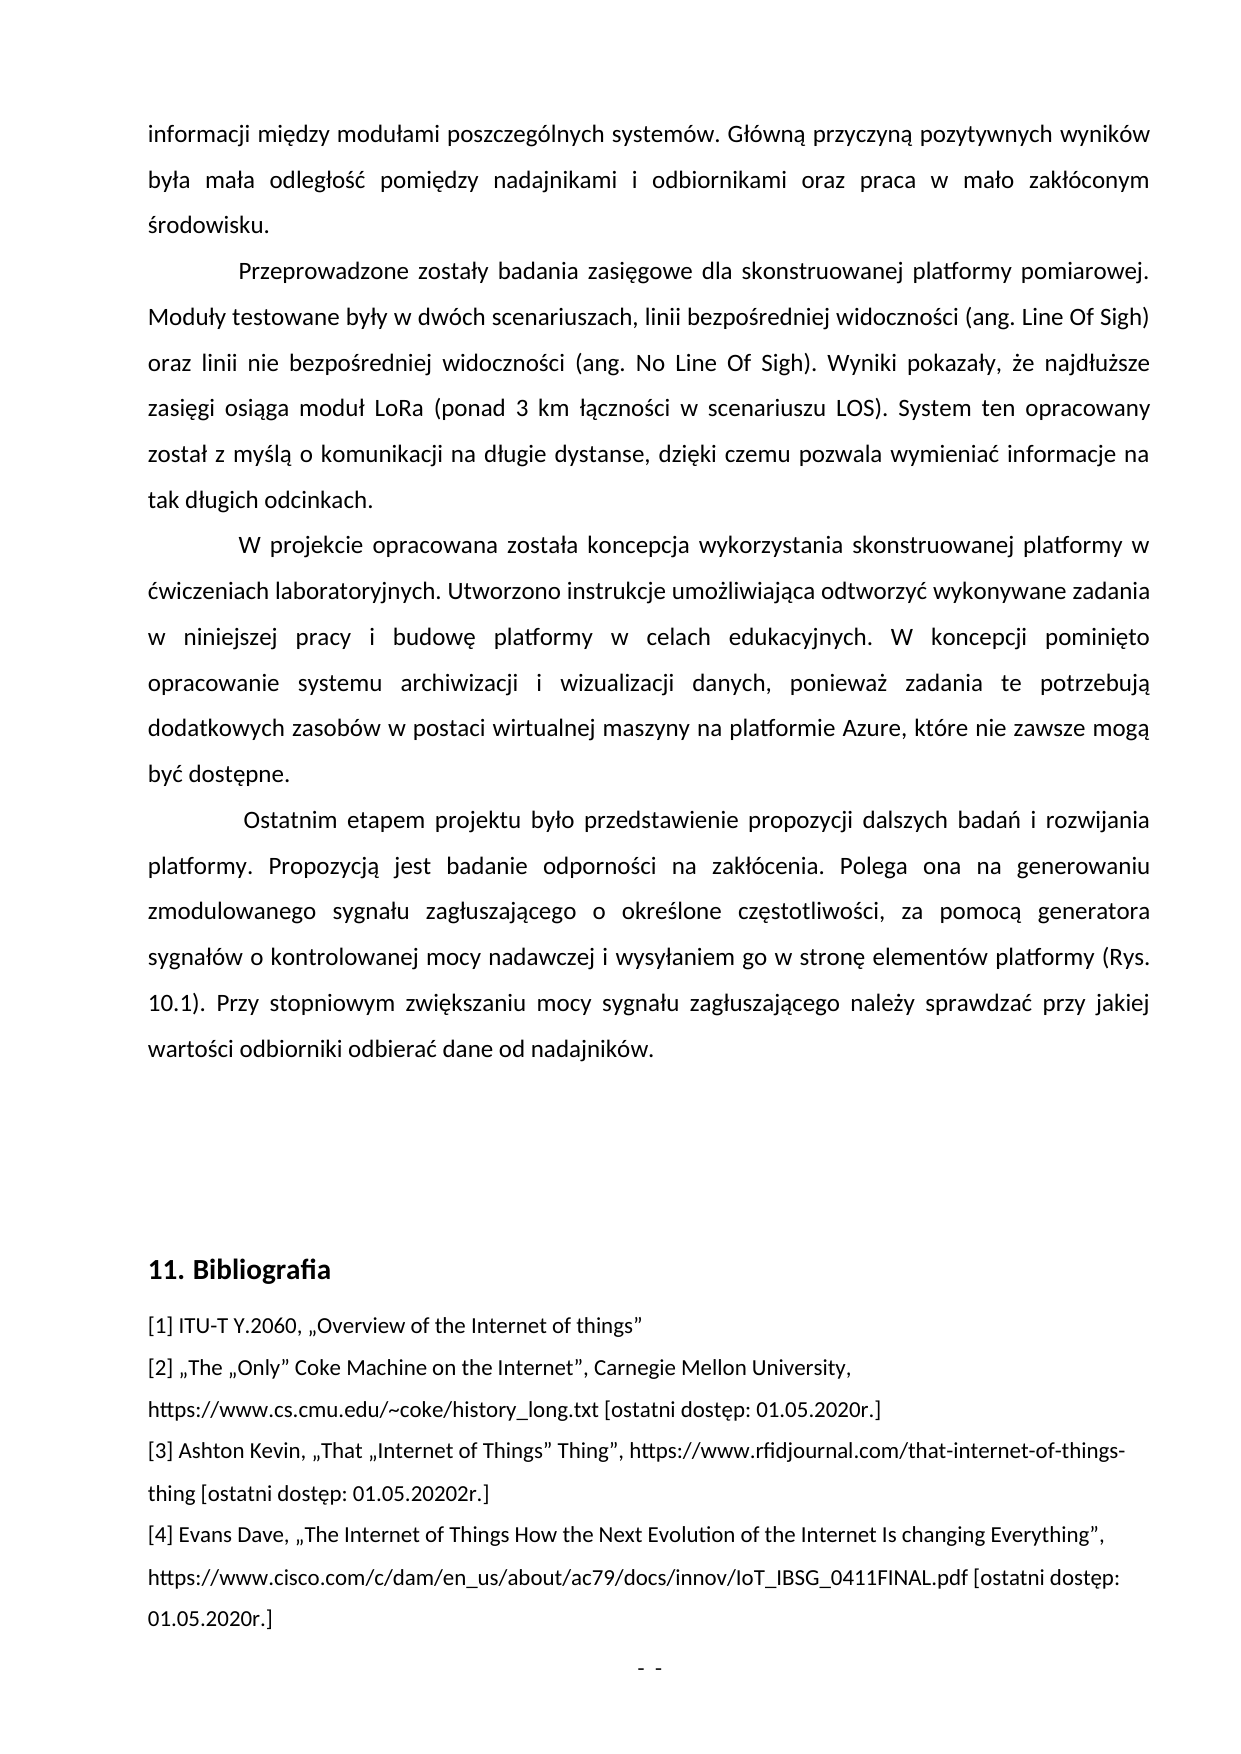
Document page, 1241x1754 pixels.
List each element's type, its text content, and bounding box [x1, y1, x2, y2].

text W projekcie opracowana została koncepcja wykorzystania skonstruowanej platformy w ćwiczeniach laboratoryjnych. Utworzono instrukcje umożliwiająca odtworzyć wykonywane zadania w niniejszej pracy i budowę platformy w celach edukacyjnych. W koncepcji pominięto opracowanie systemu archiwizacji i wizualizacji danych, ponieważ zadania te potrzebują dodatkowych zasobów w postaci wirtualnej maszyny na platformie Azure, które nie zawsze mogą być dostępne. [148, 530, 1152, 789]
subtitle Bibliografia [148, 1251, 1152, 1287]
text Ostatnim etapem projektu było przedstawienie propozycji dalszych badań i rozwijania platformy. Propozycją jest badanie odporności na zakłócenia. Polega ona na generowaniu zmodulowanego sygnału zagłuszającego o określone częstotliwości, za pomocą generatora sygnałów o kontrolowanej mocy nadawczej i wysyłaniem go w stronę elementów platformy (Rys. 10.1). Przy stopniowym zwiększaniu mocy sygnału zagłuszającego należy sprawdzać przy jakiej wartości odbiorniki odbierać dane od nadajników. [148, 804, 1152, 1063]
text [1] ITU-T Y.2060, „Overview of the Internet of things” [148, 1311, 1152, 1339]
text [2] „The „Only” Coke Machine on the Internet”, Carnegie Mellon University, https://www.cs.cmu.edu/~coke/history_long.txt [ostatni dostęp: 01.05.2020r.] [148, 1353, 1152, 1423]
text Przeprowadzone zostały badania zasięgowe dla skonstruowanej platformy pomiarowej. Moduły testowane były w dwóch scenariuszach, linii bezpośredniej widoczności (ang. Line Of Sigh) oraz linii nie bezpośredniej widoczności (ang. No Line Of Sigh). Wyniki pokazały, że najdłuższe zasięgi osiąga moduł LoRa (ponad 3 km łączności w scenariuszu LOS). System ten opracowany został z myślą o komunikacji na długie dystanse, dzięki czemu pozwala wymieniać informacje na tak długich odcinkach. [148, 255, 1152, 514]
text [148, 118, 1152, 240]
text [3] Ashton Kevin, „That „Internet of Things” Thing”, https://www.rfidjournal.com/that-internet-of-things-thing [ostatni dostęp: 01.05.20202r.] [148, 1437, 1152, 1507]
text [4] Evans Dave, „The Internet of Things How the Next Evolution of the Internet Is changing Everything”, https://www.cisco.com/c/dam/en_us/about/ac79/docs/innov/IoT_IBSG_0411FINAL.pdf [ostatni dostęp: 01.05.2020r.] [148, 1521, 1152, 1633]
